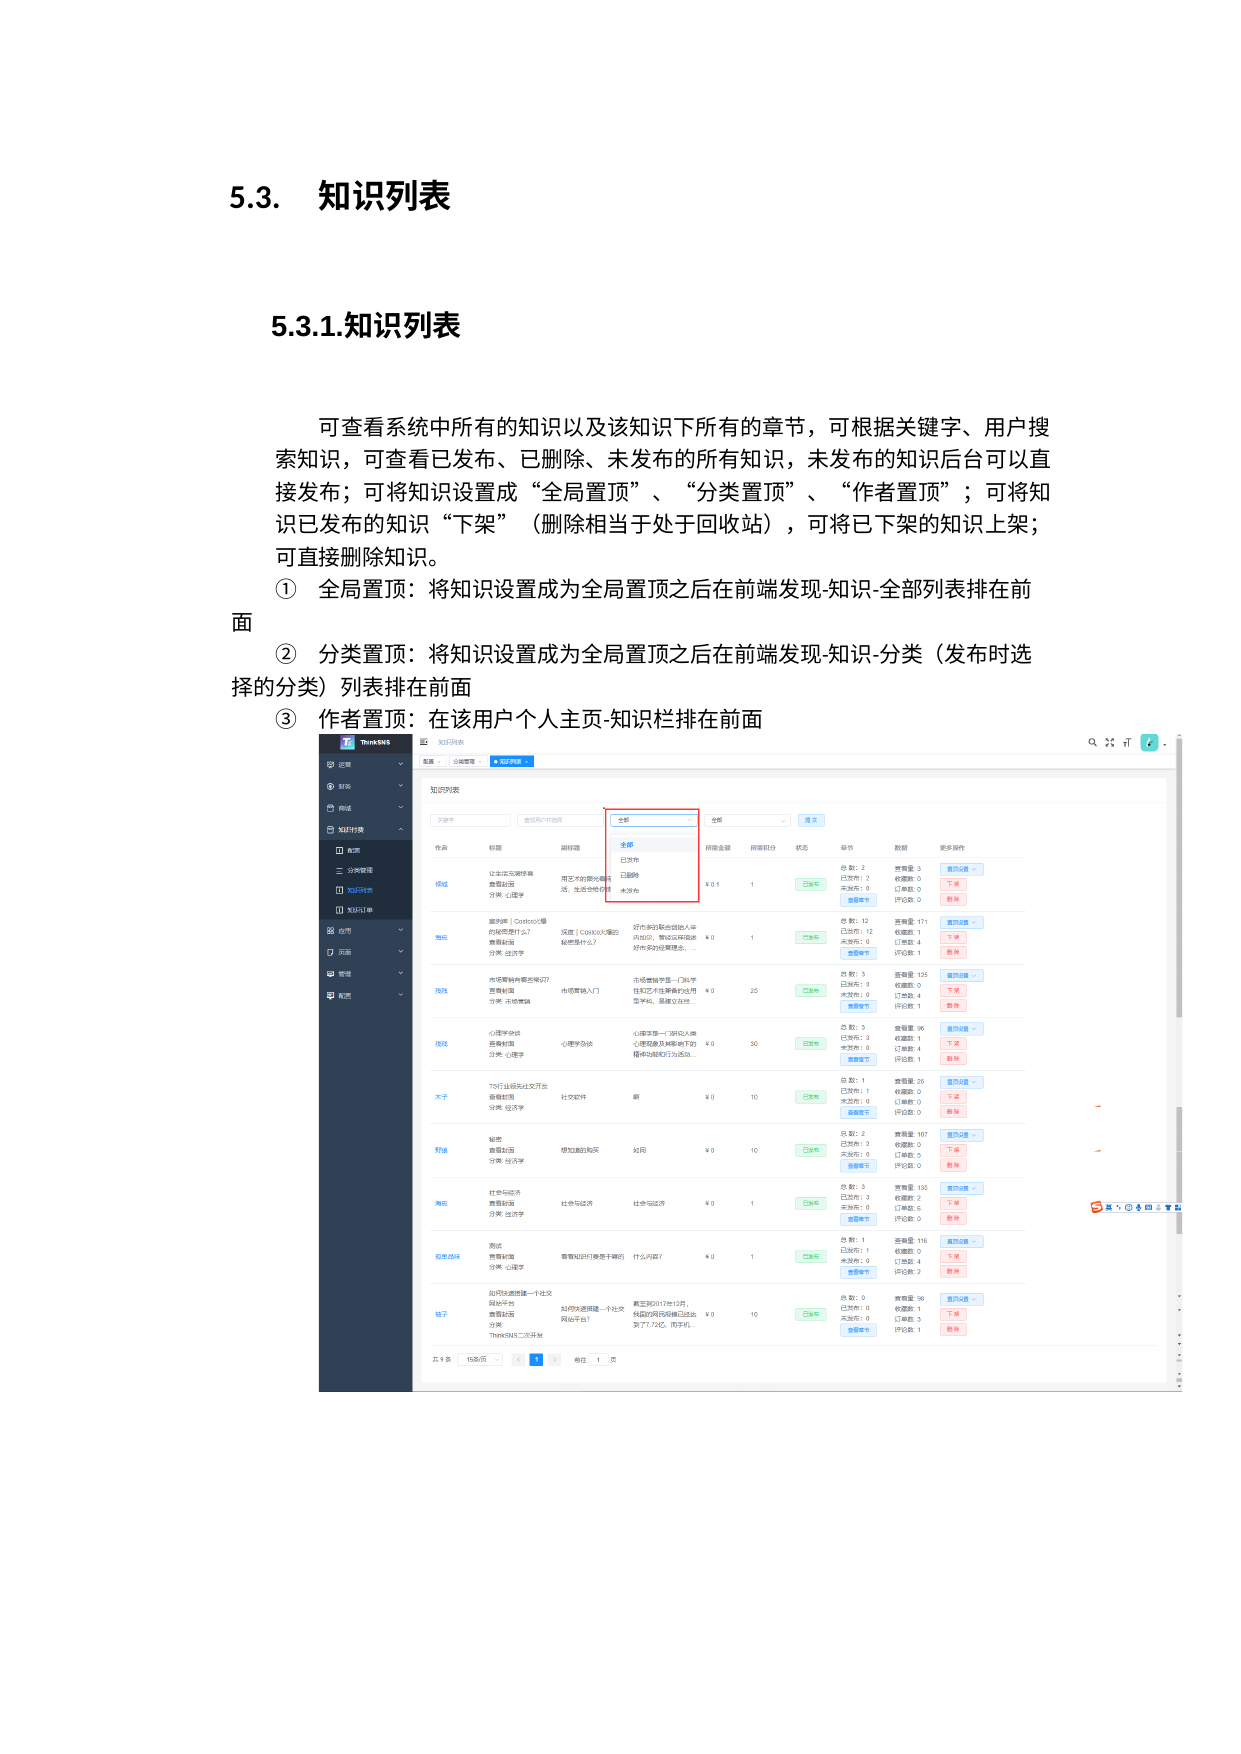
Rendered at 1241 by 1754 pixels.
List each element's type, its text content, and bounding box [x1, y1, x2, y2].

text 可查看系统中所有的知识以及该知识下所有的章节，可根据关键字、用户搜索知识，可查看已发布、已删除、未发布的所有知识，未发布的知识后台可以直接发布；可将知识设置成“全局置顶”、“分类置顶”、“作者置顶”；可将知识已发布的知识“下架”（删除相当于处于回收站），可将已下架的知识上架；可直接删除知识。 [275, 409, 1053, 572]
picture [318, 734, 1183, 1392]
list 作者置顶：在该用户个人主页-知识栏排在前面 [231, 702, 1053, 734]
subtitle 知识列表 [229, 162, 1053, 227]
list 全局置顶：将知识设置成为全局置顶之后在前端发现-知识-全部列表排在前面 [231, 572, 1053, 637]
list 分类置顶：将知识设置成为全局置顶之后在前端发现-知识-分类（发布时选择的分类）列表排在前面 [231, 637, 1053, 702]
subtitle 知识列表 [271, 291, 1053, 356]
